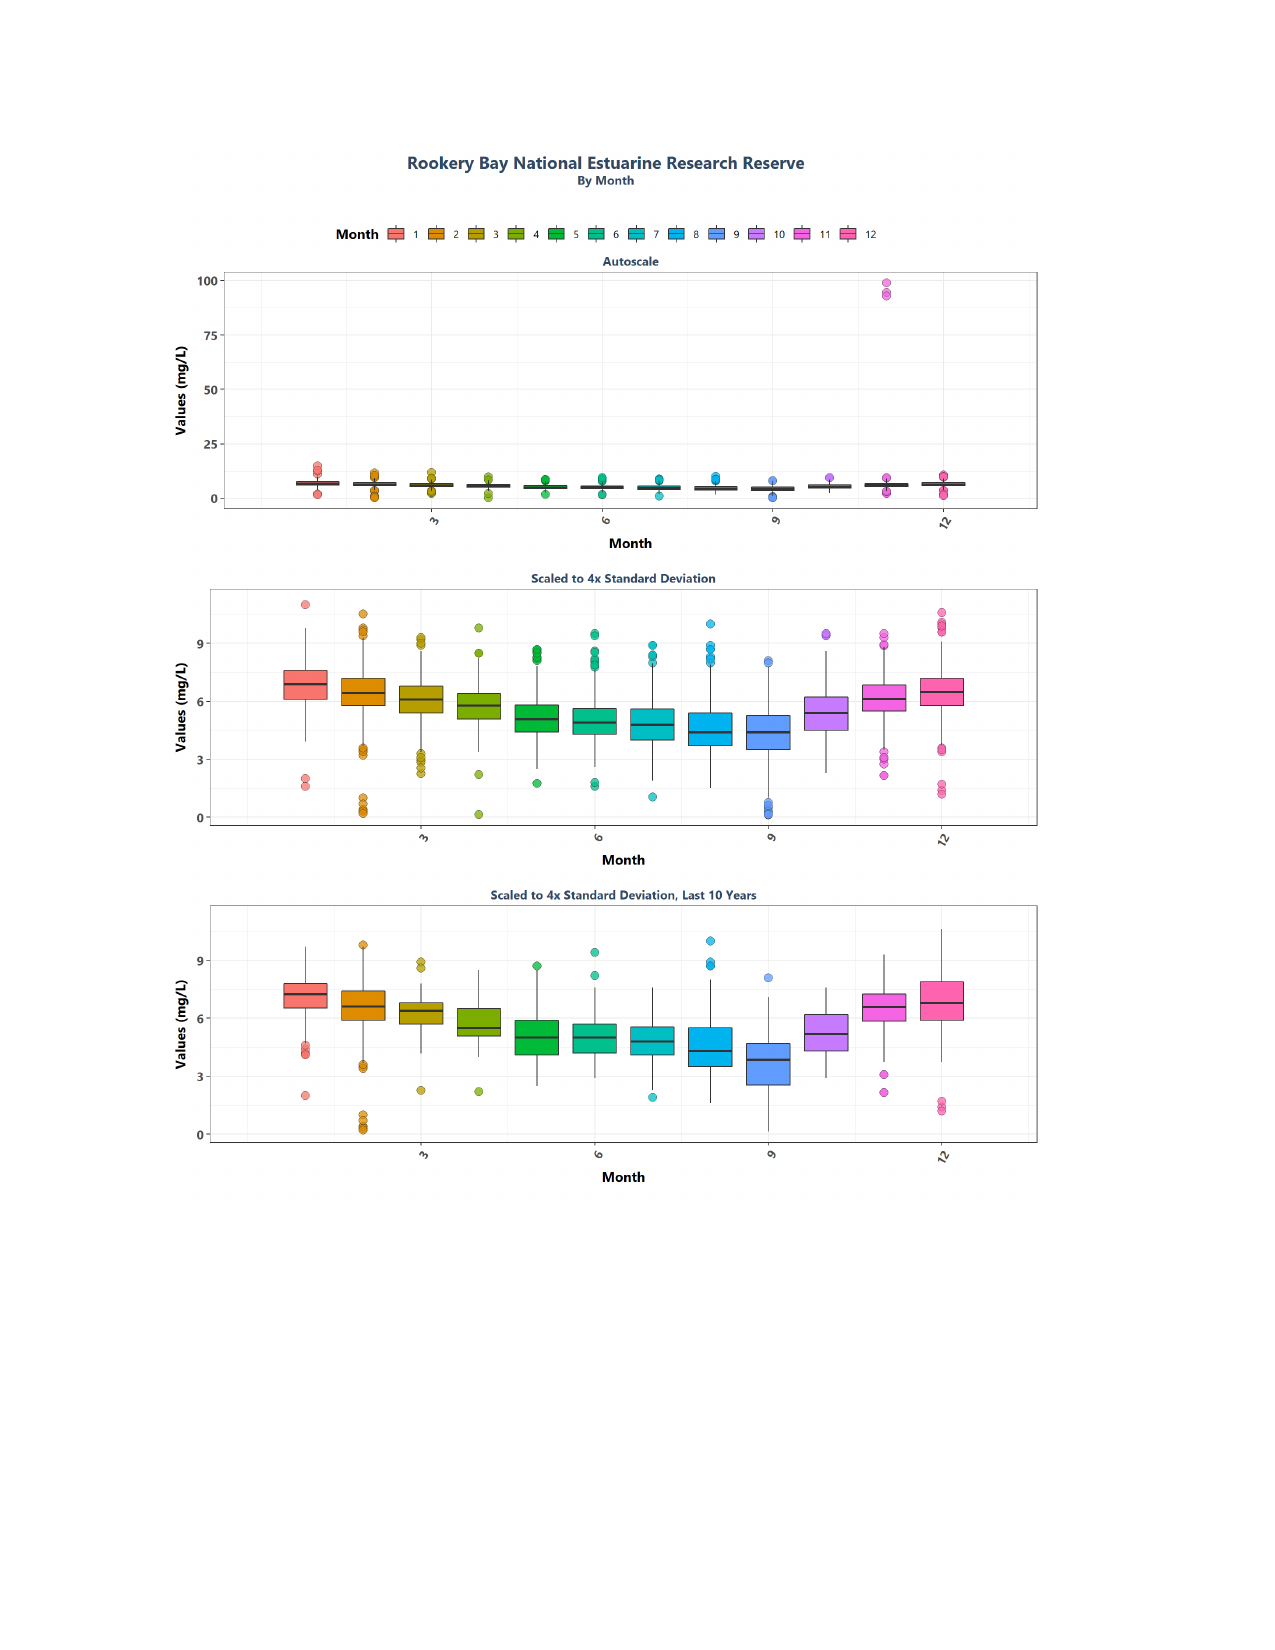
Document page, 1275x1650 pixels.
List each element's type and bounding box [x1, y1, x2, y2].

picture [168, 150, 1044, 1200]
